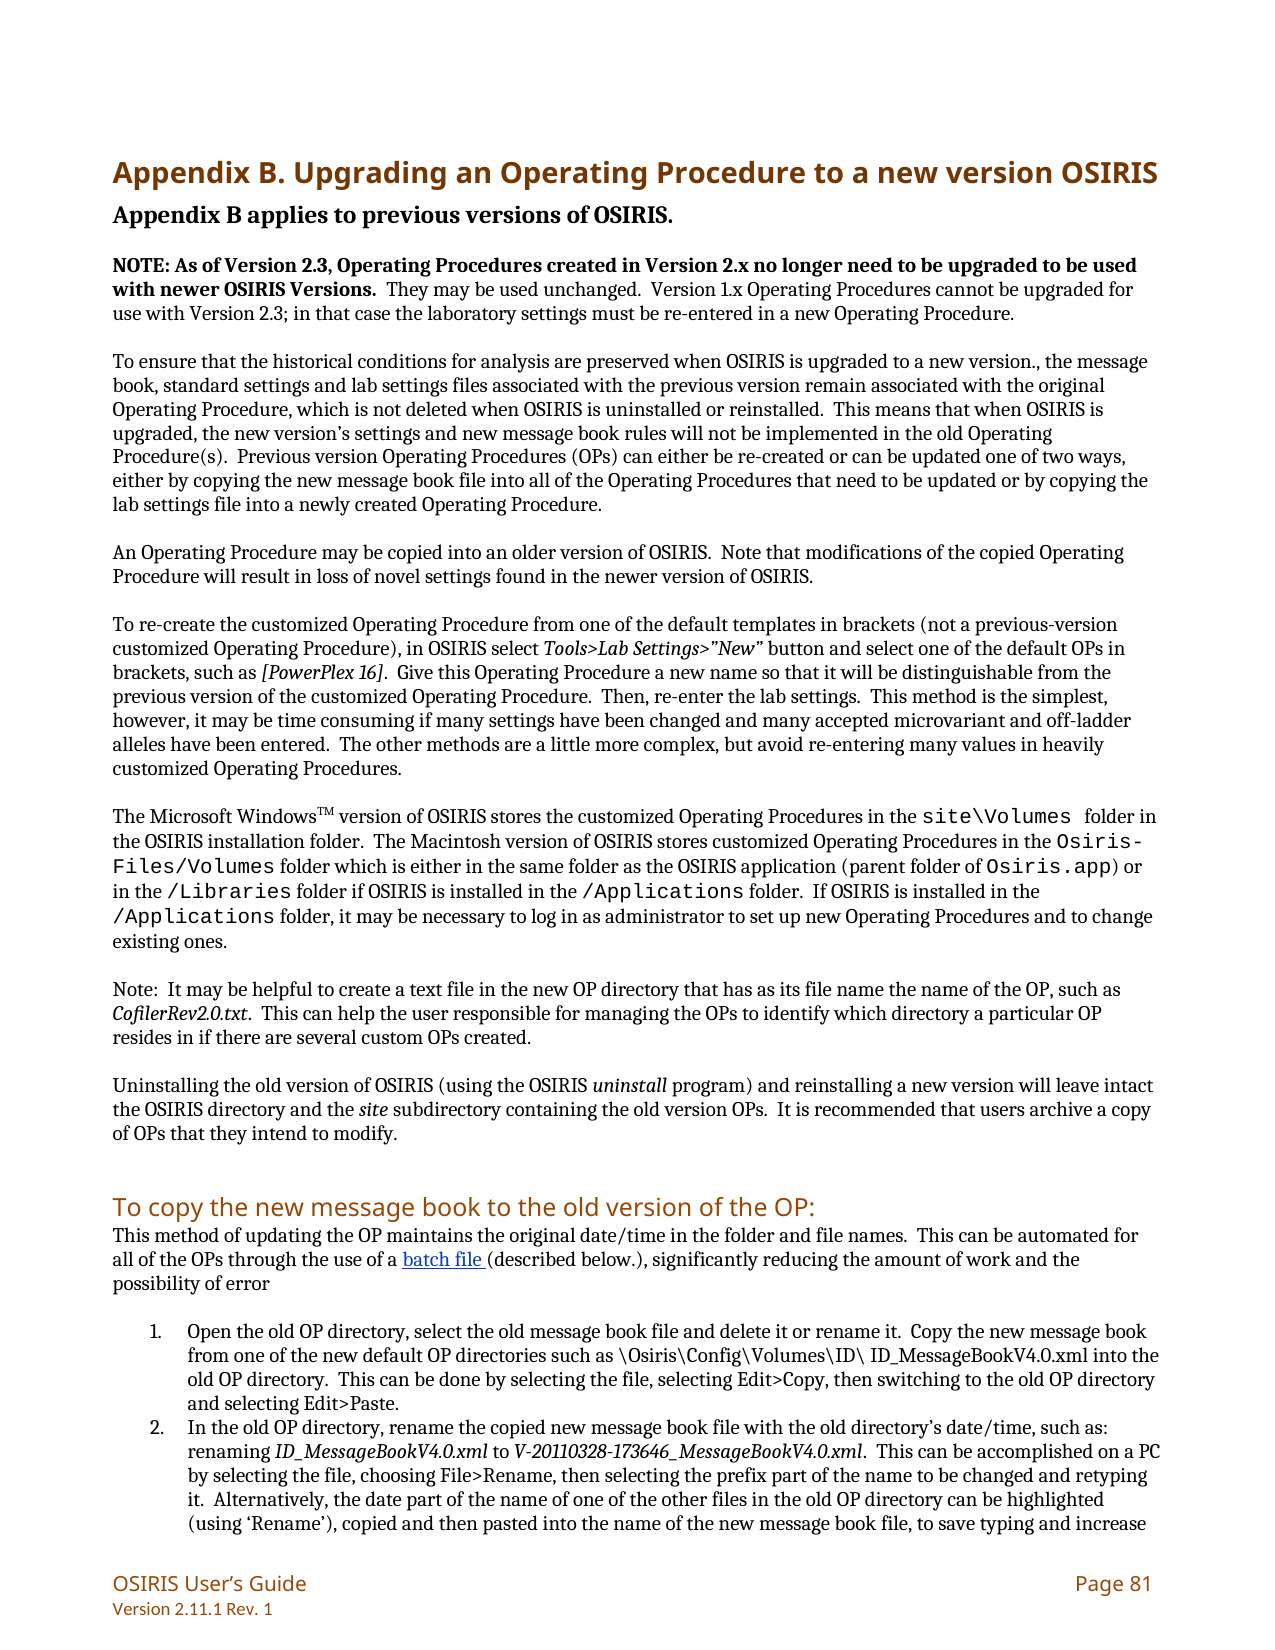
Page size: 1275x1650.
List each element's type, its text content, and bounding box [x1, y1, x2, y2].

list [150, 1416, 1162, 1535]
subtitle To copy the new message book to the old version of the OP: [112, 1190, 1162, 1224]
text To ensure that the historical conditions for analysis are preserved when OSIRIS is upgraded to a new version., the message book, standard settings and lab settings files associated with the previous version remain associated with the original Operating Procedure, which is not deleted when OSIRIS is uninstalled or reinstalled. This means that when OSIRIS is upgraded, the new version’s settings and new message book rules will not be implemented in the old Operating Procedure(s). Previous version Operating Procedures (OPs) can either be re-created or can be updated one of two ways, either by copying the new message book file into all of the Operating Procedures that need to be updated or by copying the lab settings file into a newly created Operating Procedure. [112, 349, 1162, 517]
text Note: It may be helpful to create a text file in the new OP directory that has as its file name the name of the OP, such as CofilerRev2.0.txt. This can help the user responsible for managing the OPs to identify which directory a particular OP resides in if there are several custom OPs created. [112, 977, 1162, 1049]
text An Operating Procedure may be copied into an older version of OSIRIS. Note that modifications of the copied Operating Procedure will result in loss of novel settings found in the newer version of OSIRIS. [112, 541, 1162, 589]
text This method of updating the OP maintains the original date/time in the folder and file names. This can be automated for all of the OPs through the use of a batch file (described below.), significantly reducing the amount of work and the possibility of error [112, 1224, 1162, 1296]
text To re-create the customized Operating Procedure from one of the default templates in brackets (not a previous-version customized Operating Procedure), in OSIRIS select Tools>Lab Settings>”New” button and select one of the default OPs in brackets, such as [PowerPlex 16]. Give this Operating Procedure a new name so that it will be distinguishable from the previous version of the customized Operating Procedure. Then, re-enter the lab settings. This method is the simplest, however, it may be time consuming if many settings have been changed and many accepted microvariant and off-ladder alleles have been entered. The other methods are a little more complex, but avoid re-entering many values in heavily customized Operating Procedures. [112, 613, 1162, 781]
subtitle Appendix B. Upgrading an Operating Procedure to a new version OSIRIS [112, 153, 1162, 192]
text The Microsoft Windows TM version of OSIRIS stores the customized Operating Procedures in the site\Volumes folder in the OSIRIS installation folder. The Macintosh version of OSIRIS stores customized Operating Procedures in the Osiris-Files/Volumes folder which is either in the same folder as the OSIRIS application (parent folder of Osiris.app) or in the /Libraries folder if OSIRIS is installed in the /Applications folder. If OSIRIS is installed in the /Applications folder, it may be necessary to log in as administrator to set up new Operating Procedures and to change existing ones. [112, 804, 1162, 953]
list Open the old OP directory, select the old message book file and delete it or rename it. Copy the new message book from one of the new default OP directories such as \Osiris\Config\Volumes\ID\ ID_MessageBookV4.0.xml into the old OP directory. This can be done by selecting the file, selecting Edit>Copy, then switching to the old OP directory and selecting Edit>Paste. [150, 1320, 1162, 1416]
text Appendix B applies to previous versions of OSIRIS. [112, 201, 1162, 229]
text NOTE: As of Version 2.3, Operating Procedures created in Version 2.x no longer need to be upgraded to be used with newer OSIRIS Versions. They may be used unchanged. Version 1.x Operating Procedures cannot be upgraded for use with Version 2.3; in that case the laboratory settings must be re-entered in a new Operating Procedure. [112, 253, 1162, 325]
text Uninstalling the old version of OSIRIS (using the OSIRIS uninstall program) and reinstalling a new version will leave intact the OSIRIS directory and the site subdirectory containing the old version OPs. It is recommended that users archive a copy of OPs that they intend to modify. [112, 1073, 1162, 1145]
